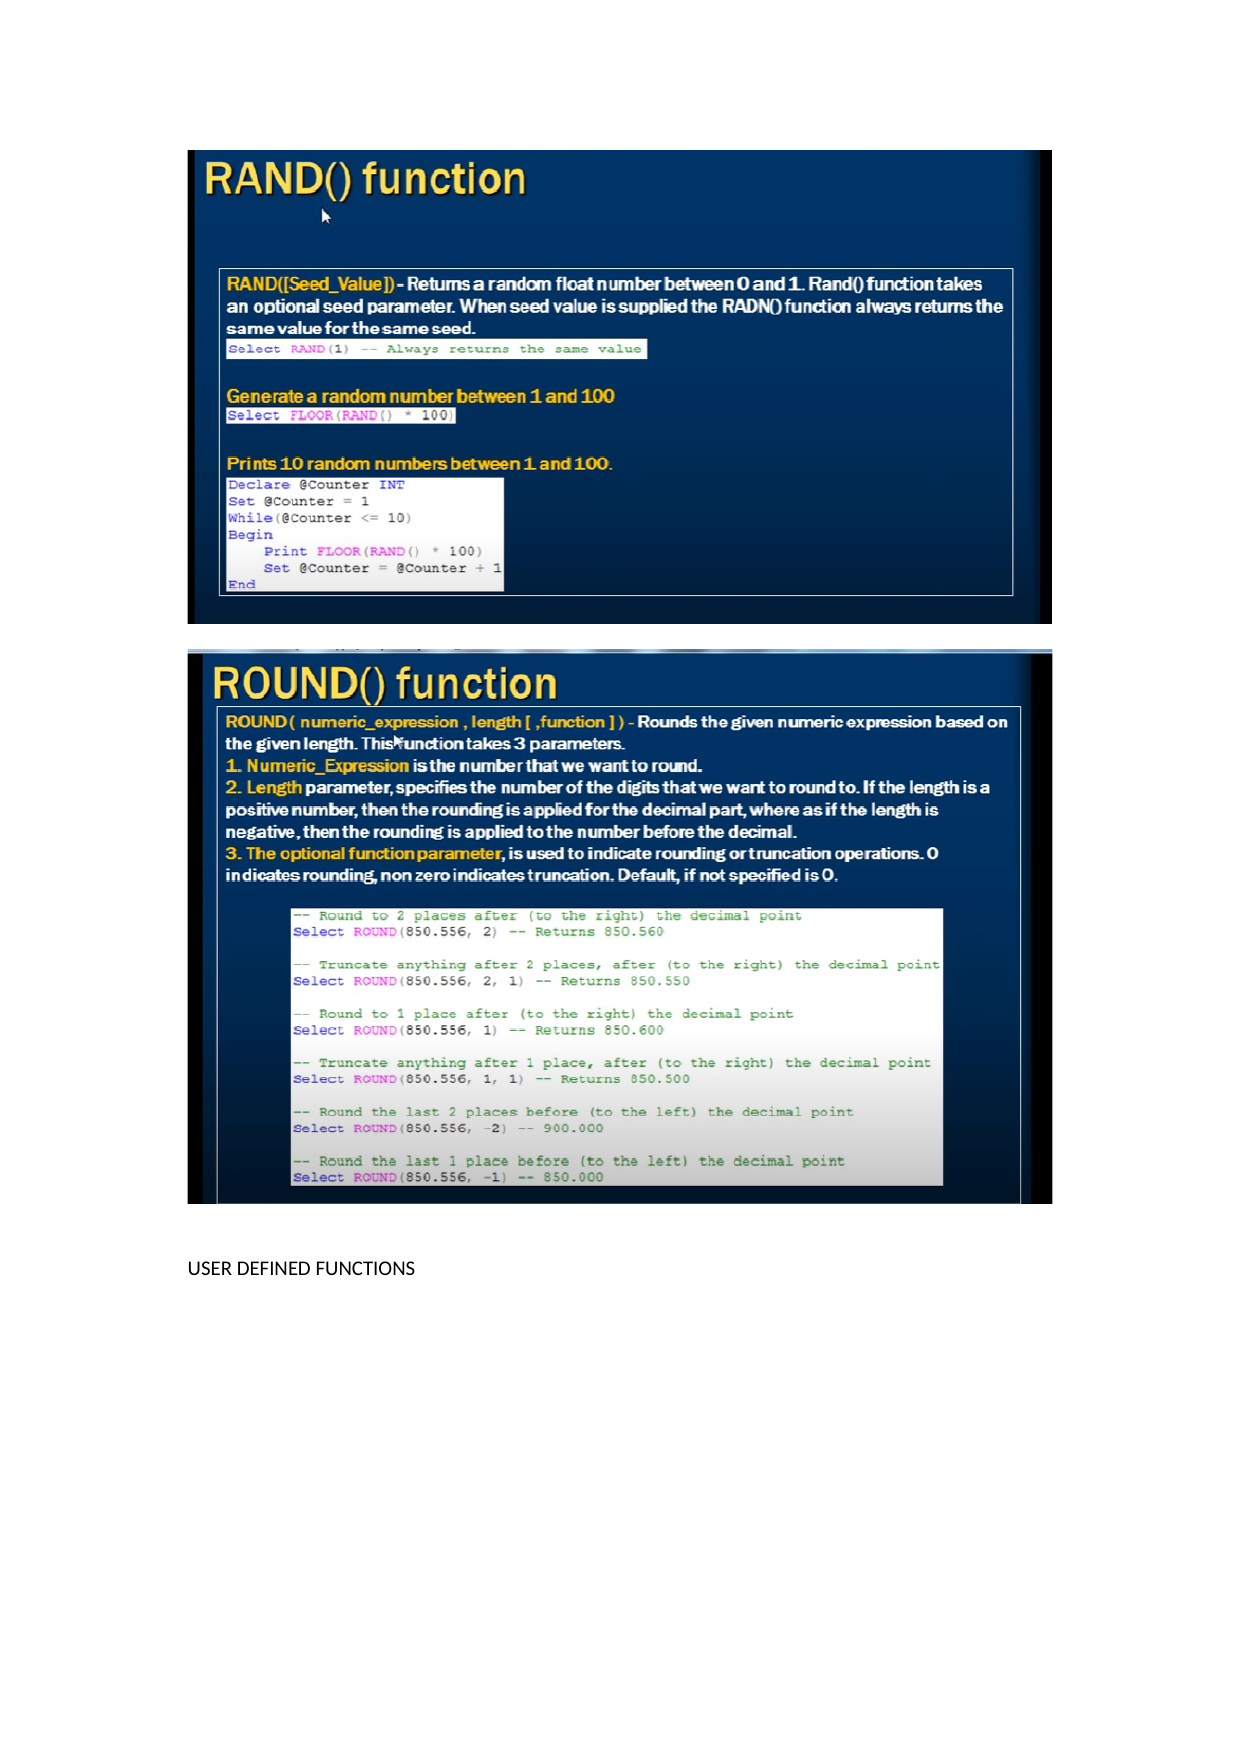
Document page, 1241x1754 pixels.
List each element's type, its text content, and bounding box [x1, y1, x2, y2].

picture [187, 150, 1052, 624]
list USER DEFINED FUNCTIONS [187, 1255, 1053, 1280]
picture [187, 649, 1053, 1204]
